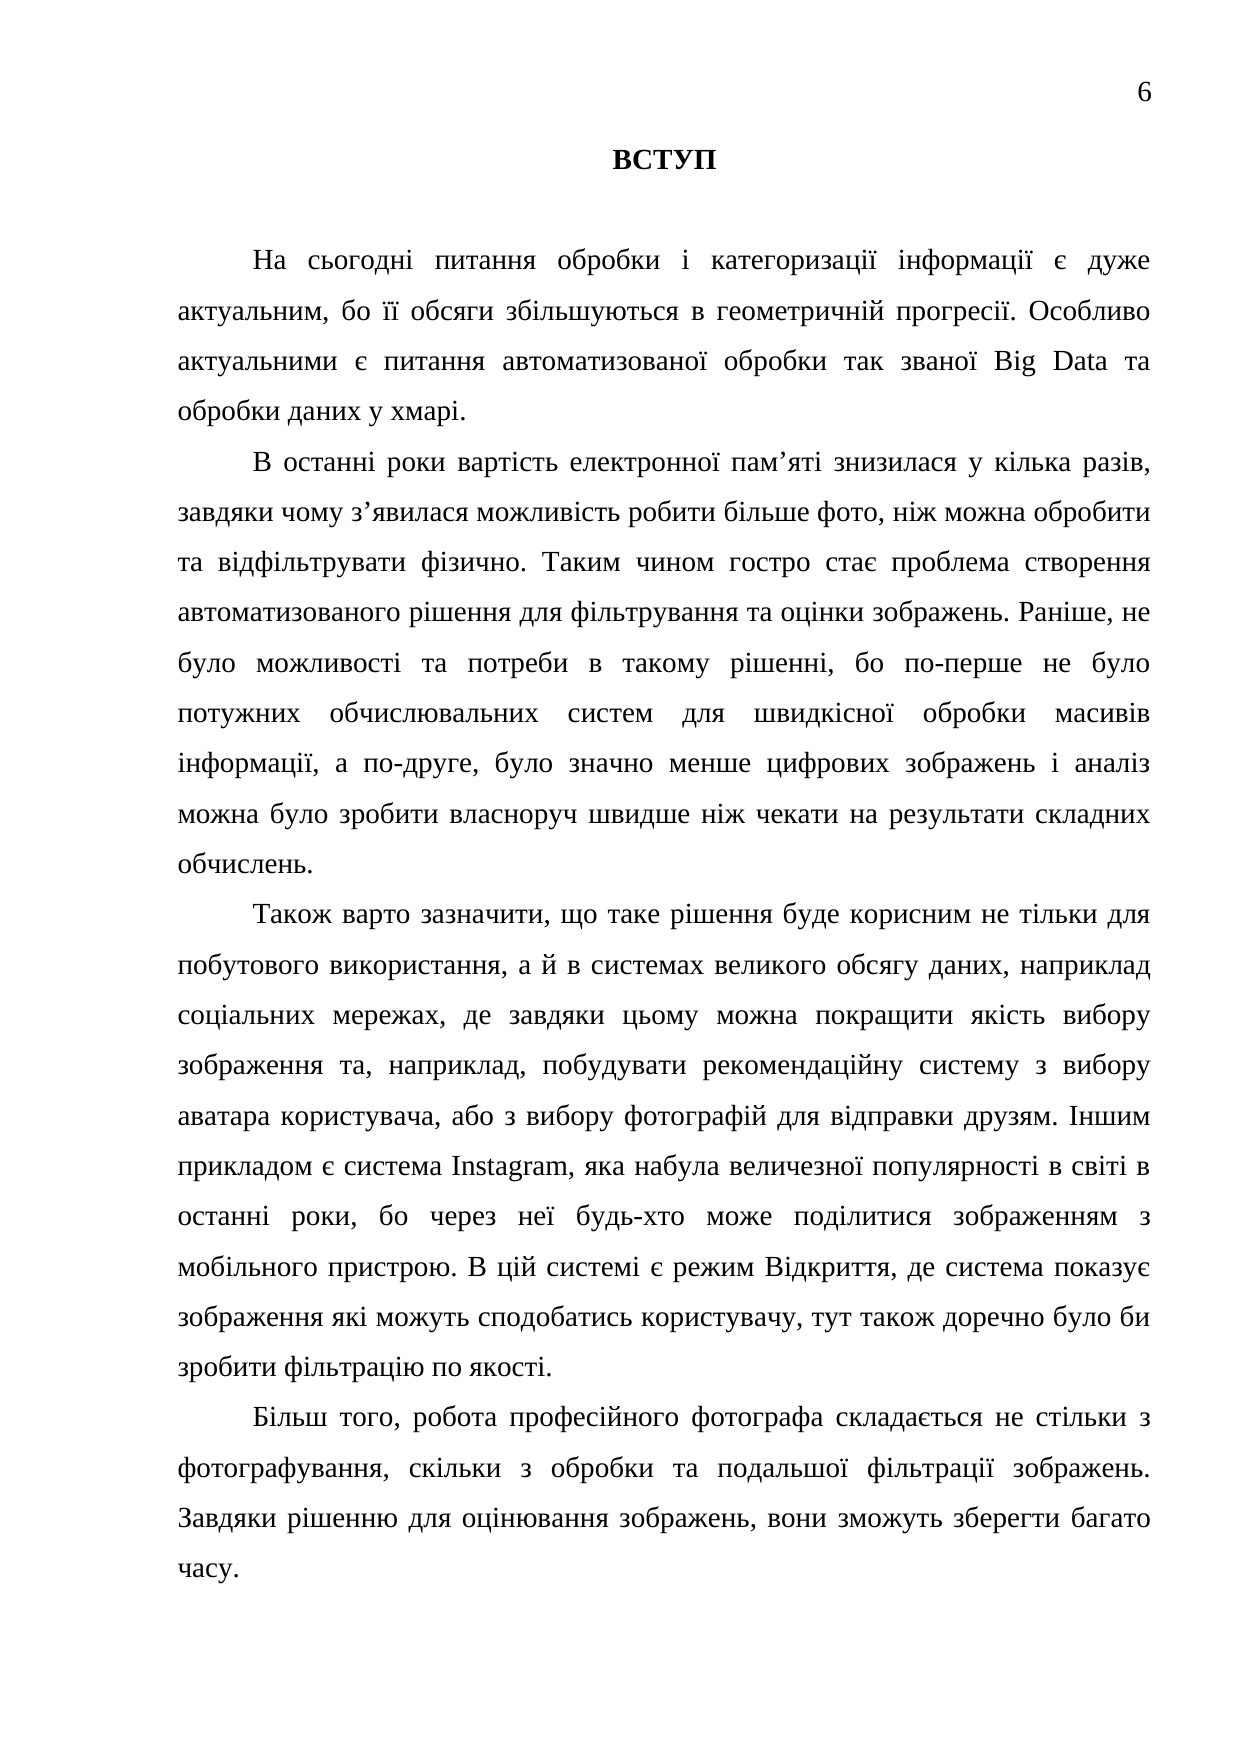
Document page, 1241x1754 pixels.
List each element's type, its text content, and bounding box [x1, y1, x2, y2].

text На сьогодні питання обробки і категоризації інформації є дуже актуальним, бо її обсяги збільшуються в геометричній прогресії. Особливо актуальними є питання автоматизованої обробки так званої Big Data та обробки даних у хмарі. [177, 242, 1152, 427]
text В останні роки вартість електронної пам’яті знизилася у кілька разів, завдяки чому з’явилася можливість робити більше фото, ніж можна обробити та відфільтрувати фізично. Таким чином гостро стає проблема створення автоматизованого рішення для фільтрування та оцінки зображень. Раніше, не було можливості та потреби в такому рішенні, бо по-перше не було потужних обчислювальних систем для швидкісної обробки масивів інформації, а по-друге, було значно менше цифрових зображень і аналіз можна було зробити власноруч швидше ніж чекати на результати складних обчислень. [177, 444, 1152, 880]
text Більш того, робота професійного фотографа складається не стільки з фотографування, скільки з обробки та подальшої фільтрації зображень. Завдяки рішенню для оцінювання зображень, вони зможуть зберегти багато часу. [177, 1399, 1152, 1584]
text ВСТУП [177, 142, 1152, 175]
text Також варто зазначити, що таке рішення буде корисним не тільки для побутового використання, а й в системах великого обсягу даних, наприклад соціальних мережах, де завдяки цьому можна покращити якість вибору зображення та, наприклад, побудувати рекомендаційну систему з вибору аватара користувача, або з вибору фотографій для відправки друзям. Іншим прикладом є система Instagram, яка набула величезної популярності в світі в останні роки, бо через неї будь-хто може поділитися зображенням з мобільного пристрою. В цій системі є режим Відкриття, де система показує зображення які можуть сподобатись користувачу, тут також доречно було би зробити фільтрацію по якості. [177, 896, 1152, 1383]
